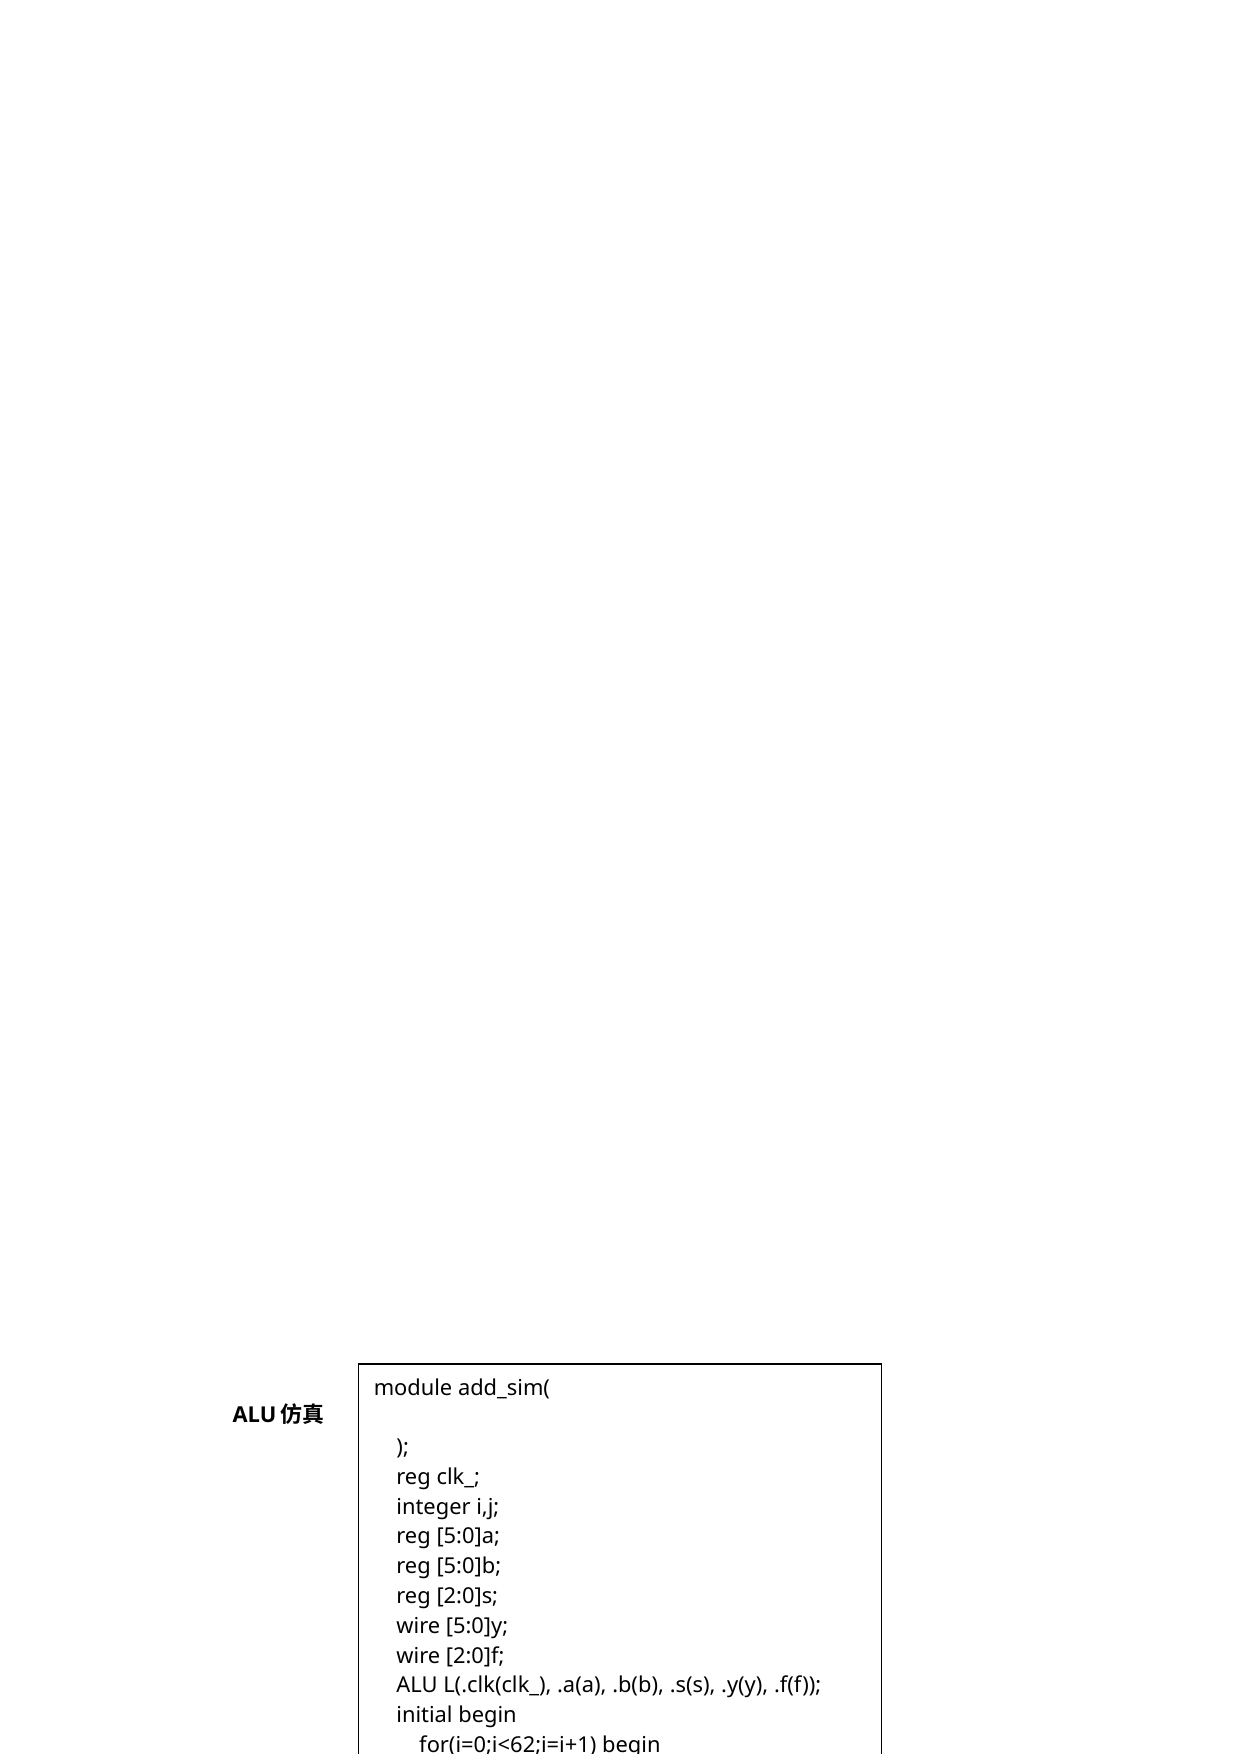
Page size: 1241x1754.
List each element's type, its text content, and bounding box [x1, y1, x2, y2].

list ALU仿真 [232, 1397, 1053, 1429]
